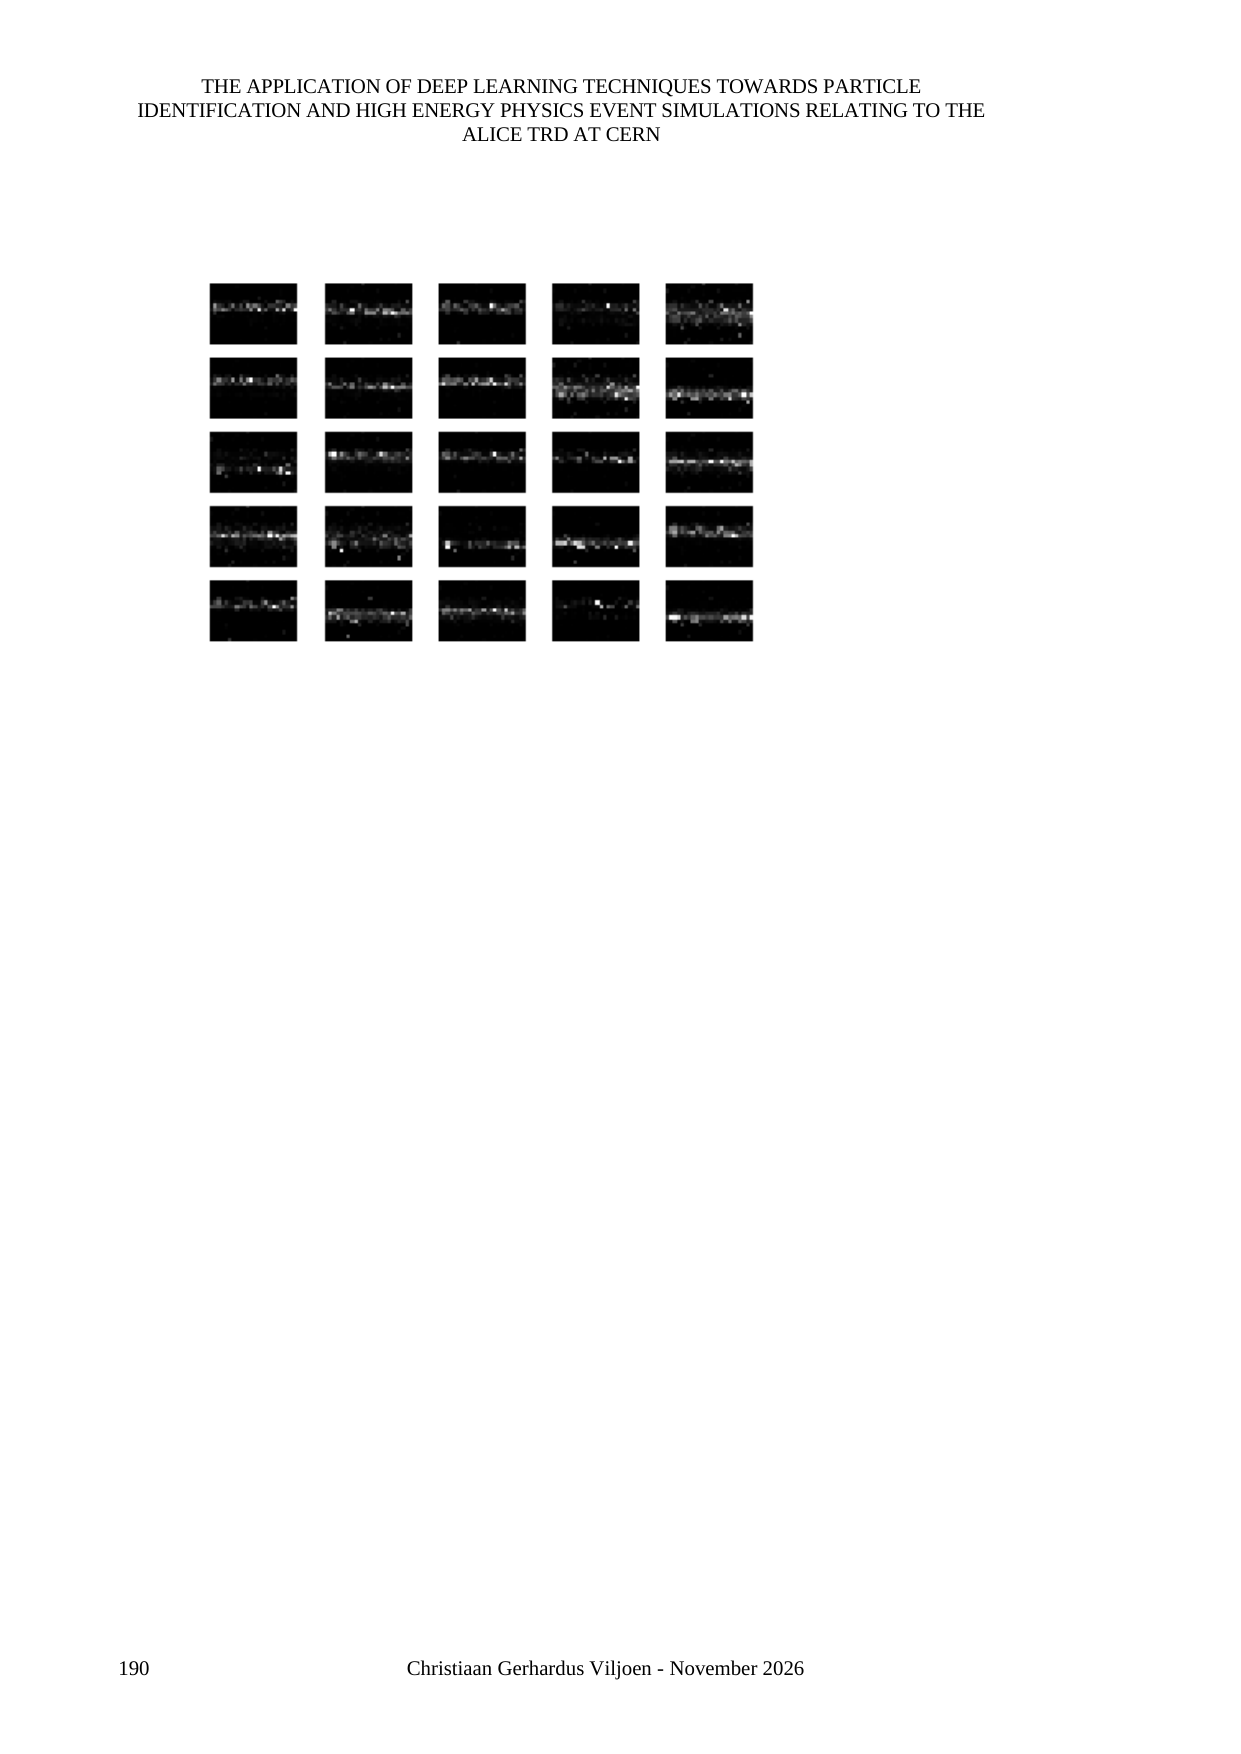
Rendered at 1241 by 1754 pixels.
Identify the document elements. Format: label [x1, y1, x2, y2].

picture [118, 226, 829, 701]
